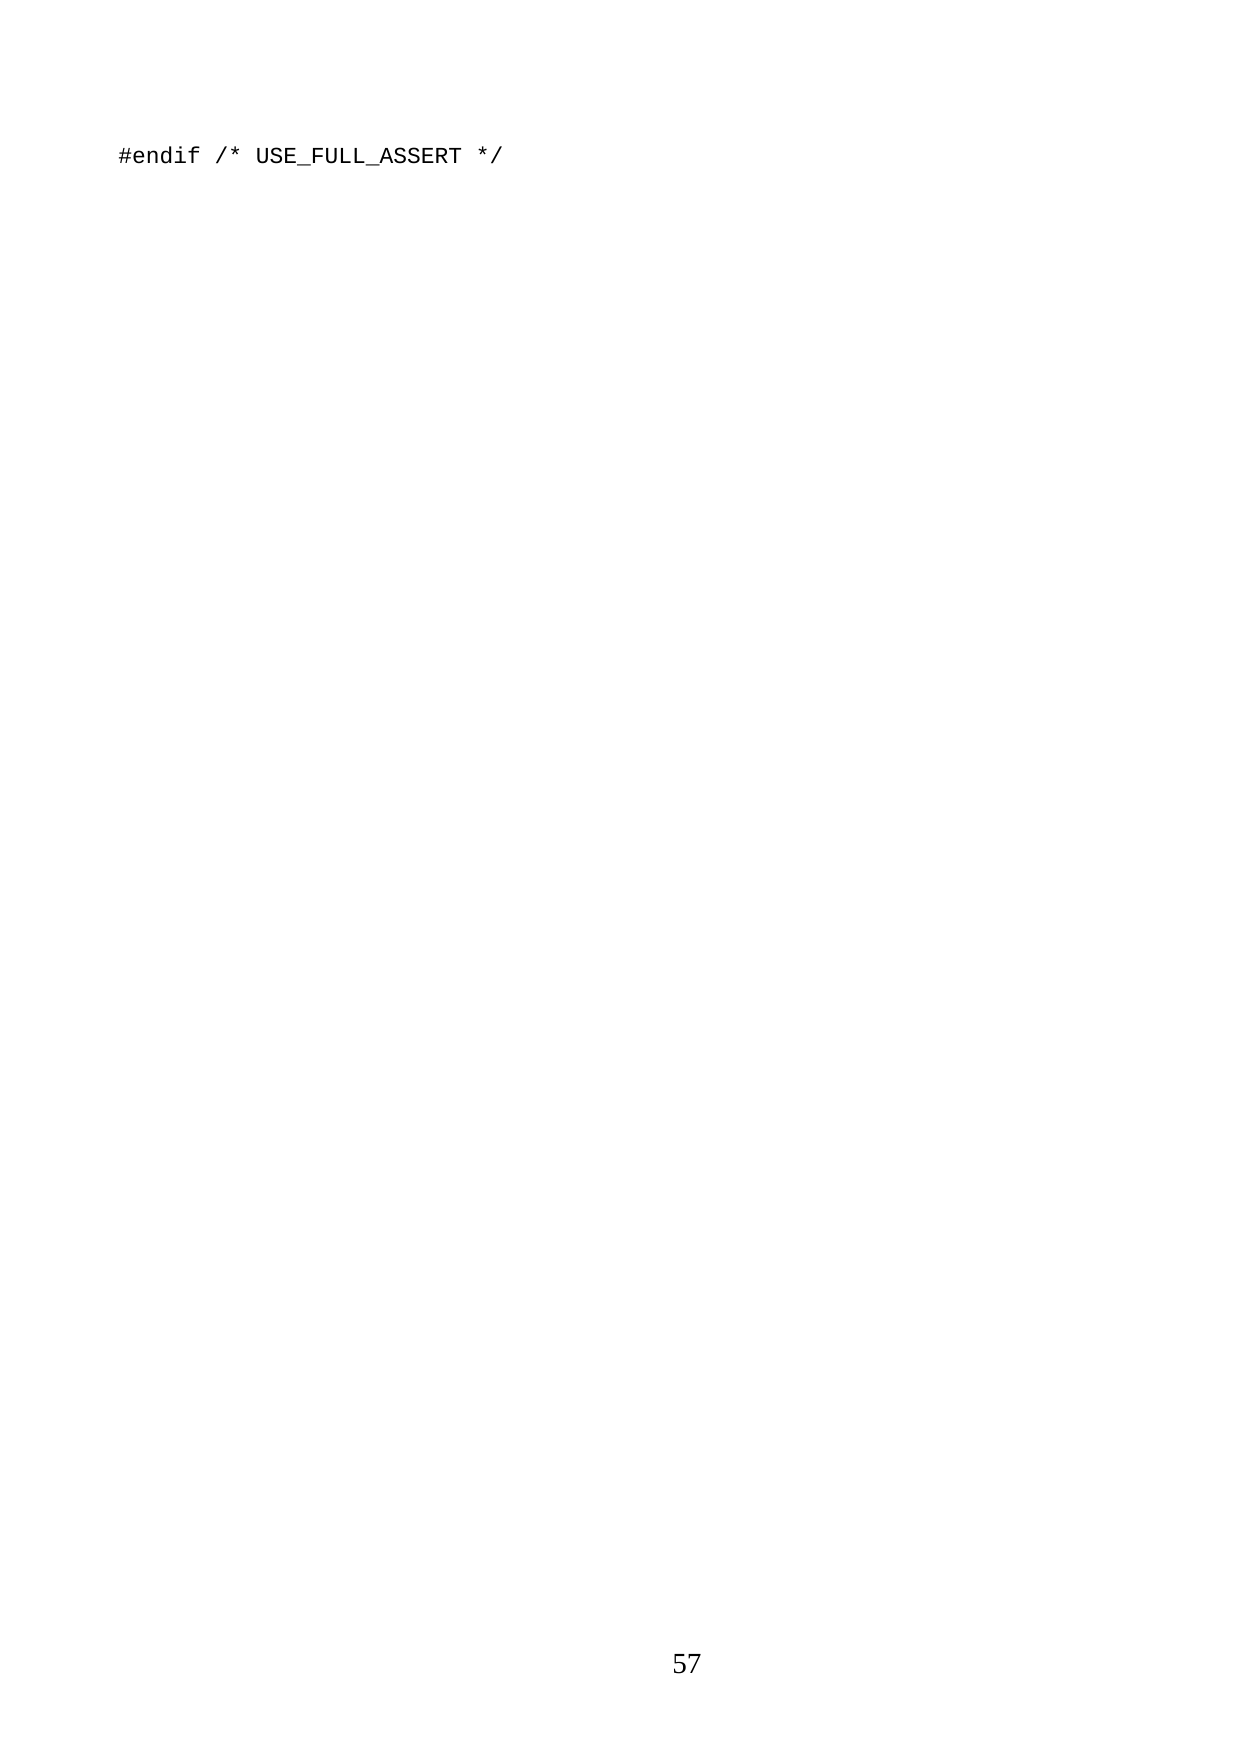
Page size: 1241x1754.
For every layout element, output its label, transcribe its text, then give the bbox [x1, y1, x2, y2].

text #endif /* USE_FULL_ASSERT */ [118, 144, 1181, 170]
